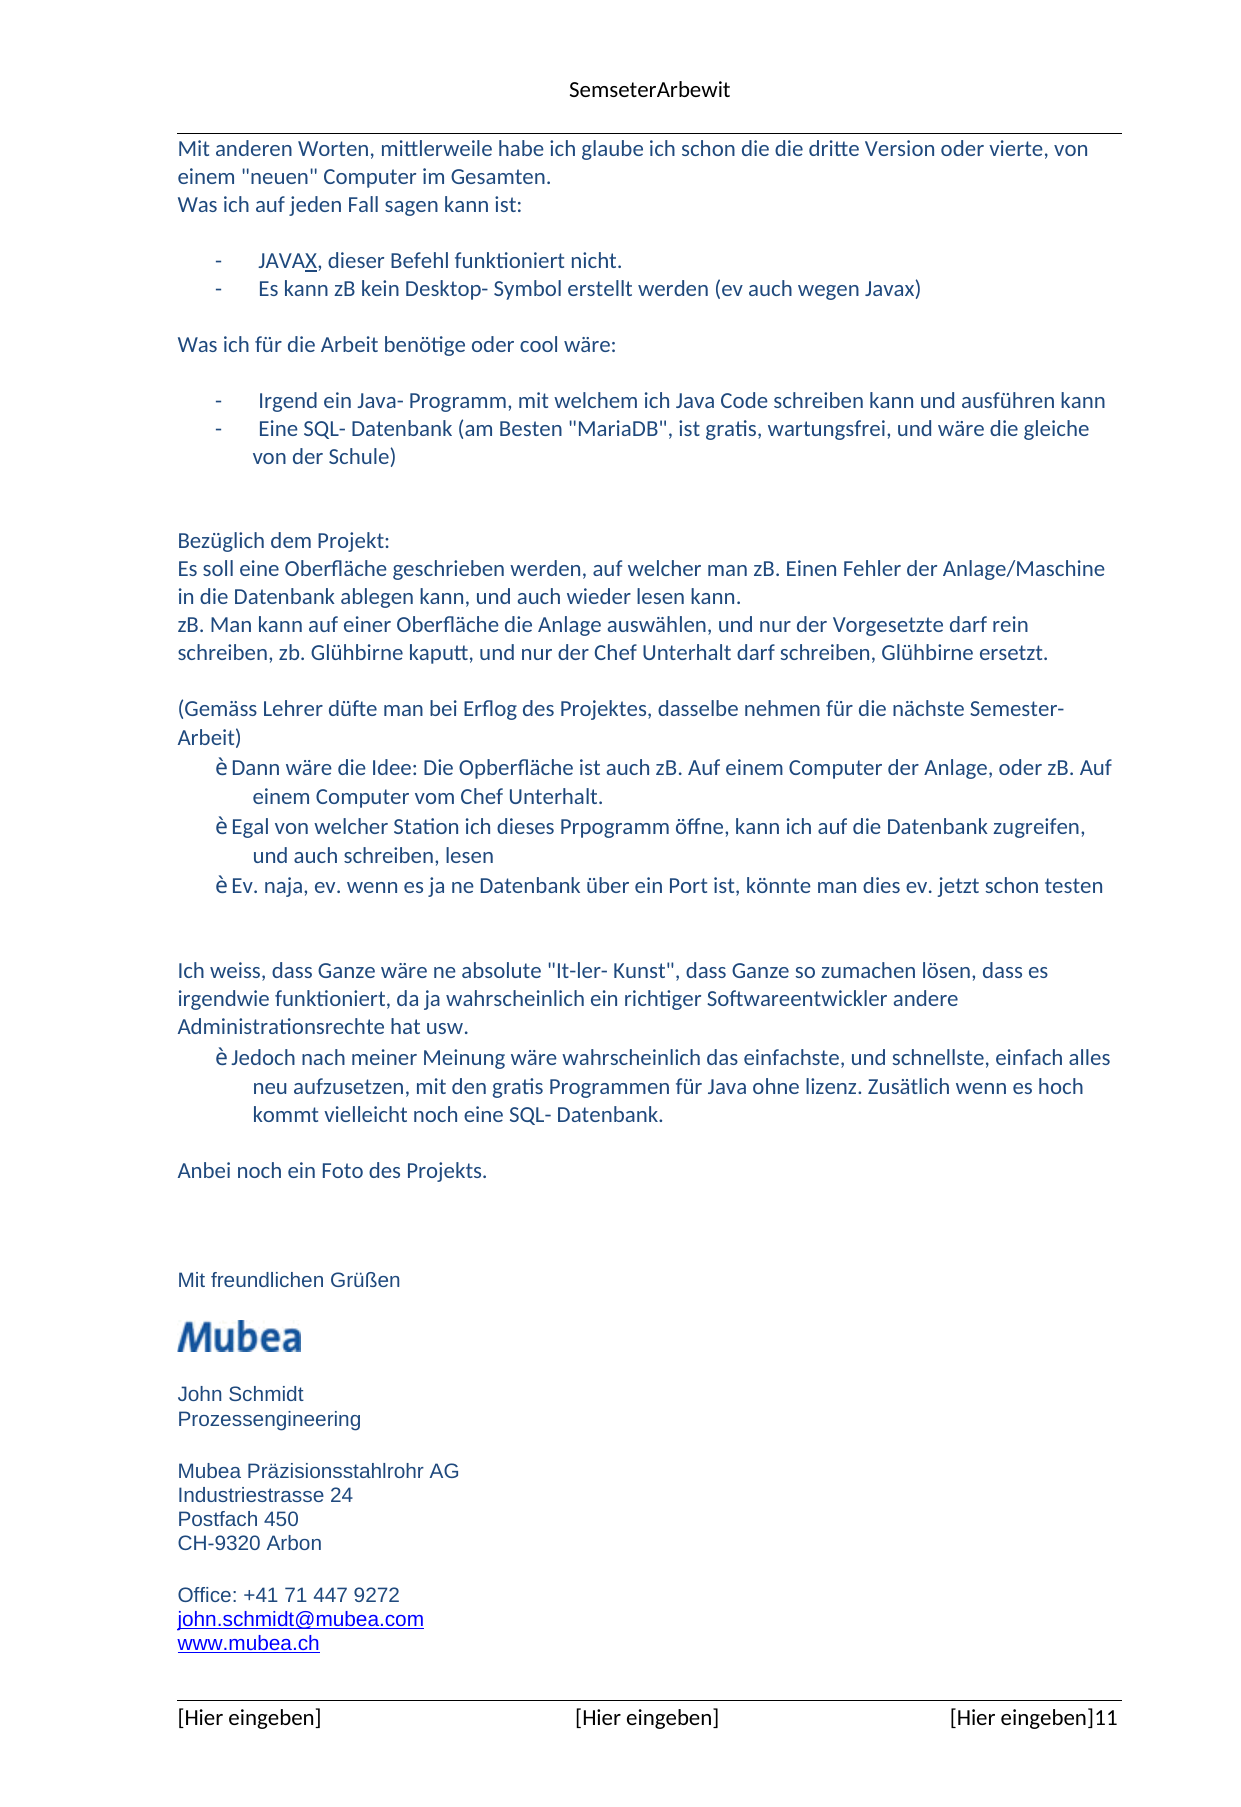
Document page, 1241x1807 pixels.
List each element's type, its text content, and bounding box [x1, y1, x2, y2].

picture [177, 1320, 301, 1352]
text è Jedoch nach meiner Meinung wäre wahrscheinlich das einfachste, und schnellste, einfach alles neu aufzusetzen, mit den gratis Programmen für Java ohne lizenz. Zusätlich wenn es hoch kommt vielleicht noch eine SQL- Datenbank. [215, 1041, 1122, 1128]
text è Dann wäre die Idee: Die Opberfläche ist auch zB. Auf einem Computer der Anlage, oder zB. Auf einem Computer vom Chef Unterhalt. [215, 751, 1122, 810]
text Mit freundlichen Grüßen John Schmidt [177, 1268, 1122, 1407]
text zB. Man kann auf einer Oberfläche die Anlage auswählen, und nur der Vorgesetzte darf rein schreiben, zb. Glühbirne kaputt, und nur der Chef Unterhalt darf schreiben, Glühbirne ersetzt. [177, 611, 1122, 667]
text Anbei noch ein Foto des Projekts. [177, 1156, 1122, 1184]
text è Ev. naja, ev. wenn es ja ne Datenbank über ein Port ist, könnte man dies ev. jetzt schon testen [215, 869, 1122, 900]
text Was ich auf jeden Fall sagen kann ist: [177, 190, 1122, 218]
text Mit anderen Worten, mittlerweile habe ich glaube ich schon die die dritte Version oder vierte, von einem "neuen" Computer im Gesamten. [177, 134, 1122, 190]
text Prozessengineering Mubea Präzisionsstahlrohr AG Industriestrasse 24 Postfach 450 CH-9320 Arbon Office: +41 71 447 9272 john.schmidt@mubea.com www.mubea.ch [177, 1407, 1122, 1655]
text - Es kann zB kein Desktop- Symbol erstellt werden (ev auch wegen Javax) [215, 274, 1122, 302]
text è Egal von welcher Station ich dieses Prpogramm öffne, kann ich auf die Datenbank zugreifen, und auch schreiben, lesen [215, 810, 1122, 869]
text (Gemäss Lehrer düfte man bei Erflog des Projektes, dasselbe nehmen für die nächste Semester- Arbeit) [177, 694, 1122, 751]
text Es soll eine Oberfläche geschrieben werden, auf welcher man zB. Einen Fehler der Anlage/Maschine in die Datenbank ablegen kann, und auch wieder lesen kann. [177, 554, 1122, 611]
text - Eine SQL- Datenbank (am Besten "MariaDB", ist gratis, wartungsfrei, und wäre die gleiche von der Schule) [215, 414, 1122, 470]
text - Irgend ein Java- Programm, mit welchem ich Java Code schreiben kann und ausführen kann [215, 386, 1122, 414]
text Ich weiss, dass Ganze wäre ne absolute "It-ler- Kunst", dass Ganze so zumachen lösen, dass es irgendwie funktioniert, da ja wahrscheinlich ein richtiger Softwareentwickler andere Administrationsrechte hat usw. [177, 956, 1122, 1041]
text Bezüglich dem Projekt: [177, 526, 1122, 554]
text Was ich für die Arbeit benötige oder cool wäre: [177, 330, 1122, 358]
text - JAVAX, dieser Befehl funktioniert nicht. [215, 246, 1122, 274]
